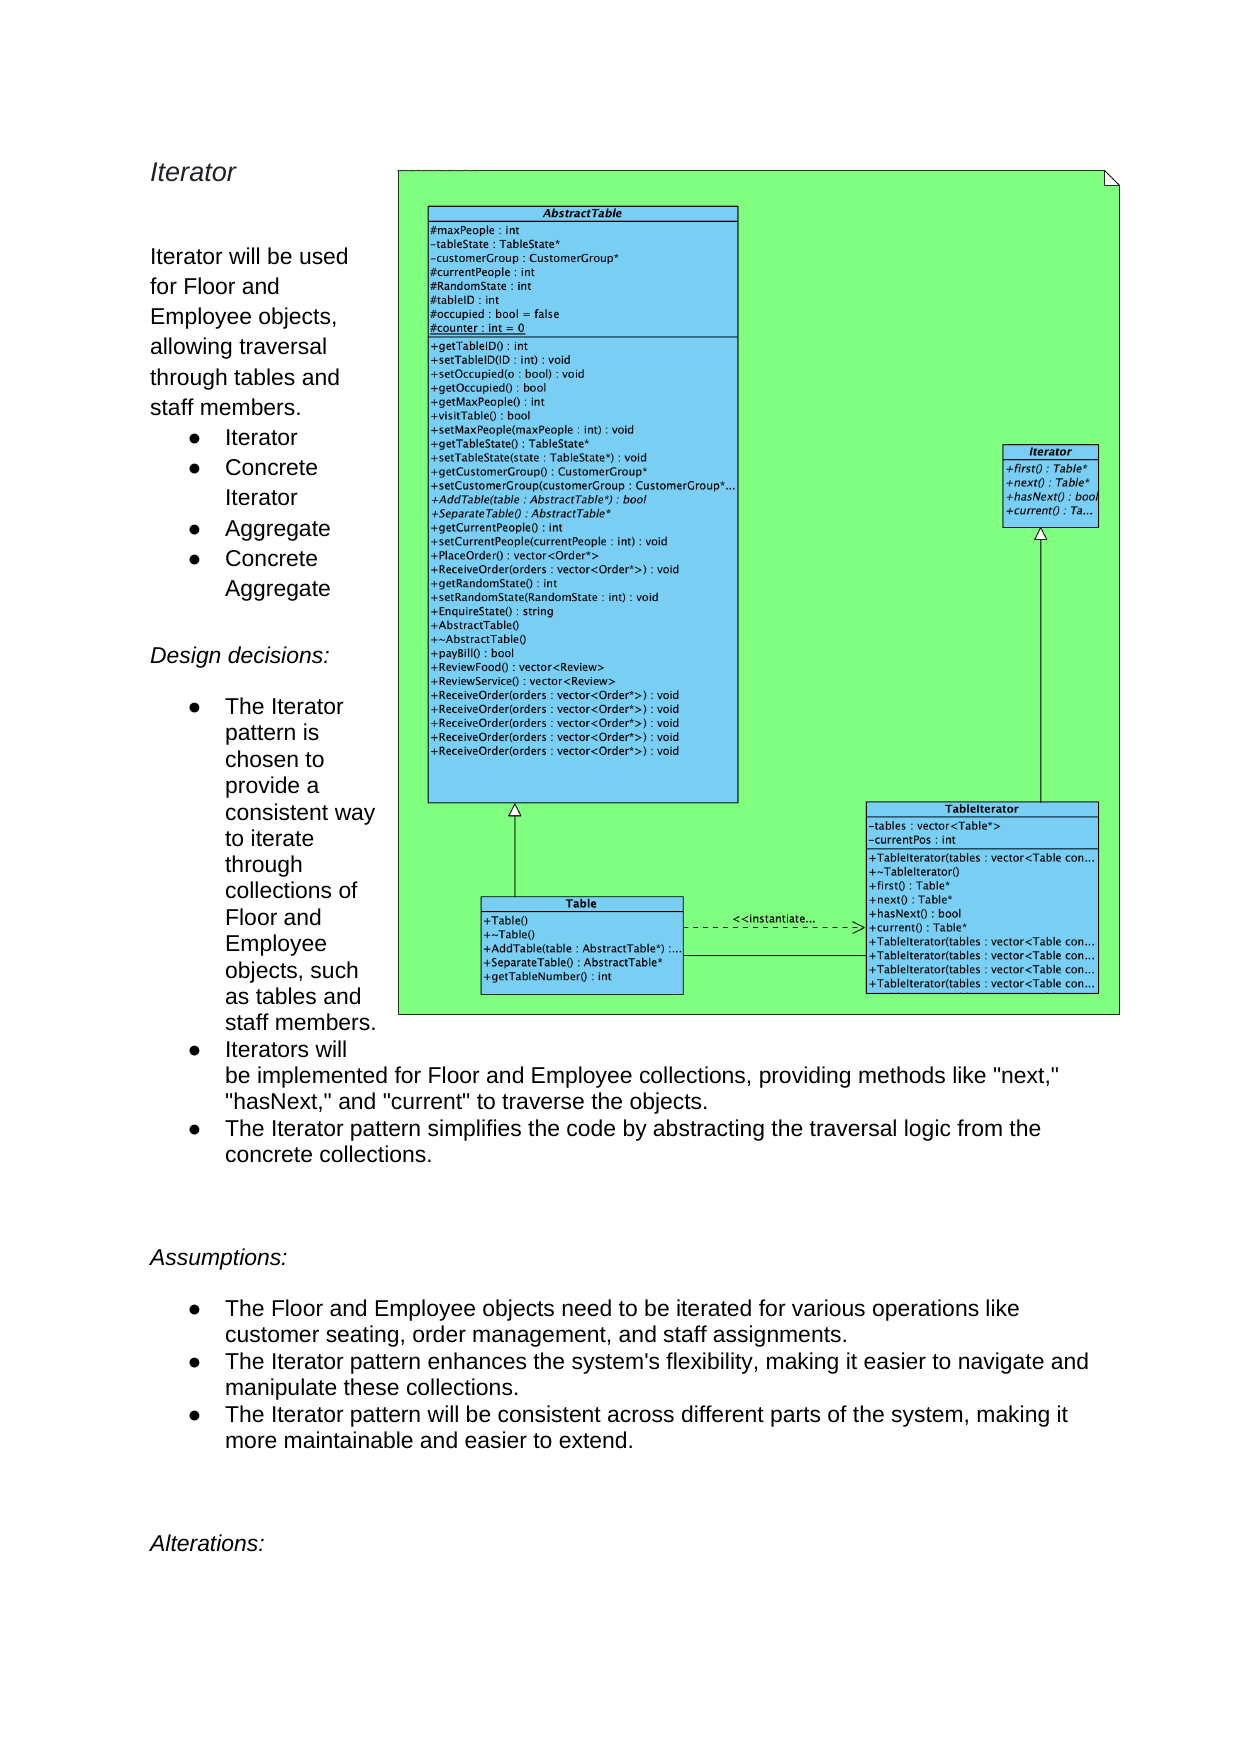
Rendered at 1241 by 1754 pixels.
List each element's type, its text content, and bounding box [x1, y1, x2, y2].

subtitle Iterator [150, 156, 1090, 187]
text Alterations: [150, 1529, 1090, 1556]
picture [396, 168, 1124, 1019]
list Iterator [187, 424, 396, 450]
list The Floor and Employee objects need to be iterated for various operations like customer seating, order management, and staff assignments. [187, 1295, 1090, 1348]
list The Iterator pattern will be consistent across different parts of the system, making it more maintainable and easier to extend. [187, 1401, 1090, 1453]
list Concrete Iterator [187, 454, 396, 511]
list The Iterator pattern simplifies the code by abstracting the traversal logic from the concrete collections. [187, 1115, 1090, 1167]
text Design decisions: [150, 642, 396, 668]
list Iterators will be implemented for Floor and Employee collections, providing methods like "next," "hasNext," and "current" to traverse the objects. [187, 1036, 1090, 1115]
list The Iterator pattern enhances the system's flexibility, making it easier to navigate and manipulate these collections. [187, 1348, 1090, 1401]
list The Iterator pattern is chosen to provide a consistent way to iterate through collections of Floor and Employee objects, such as tables and staff members. [187, 693, 1090, 1036]
list Concrete Aggregate [187, 545, 396, 601]
list Aggregate [187, 514, 396, 541]
text Assumptions: [150, 1244, 1090, 1270]
text Iterator will be used for Floor and Employee objects, allowing traversal through tables and staff members. [150, 243, 396, 420]
